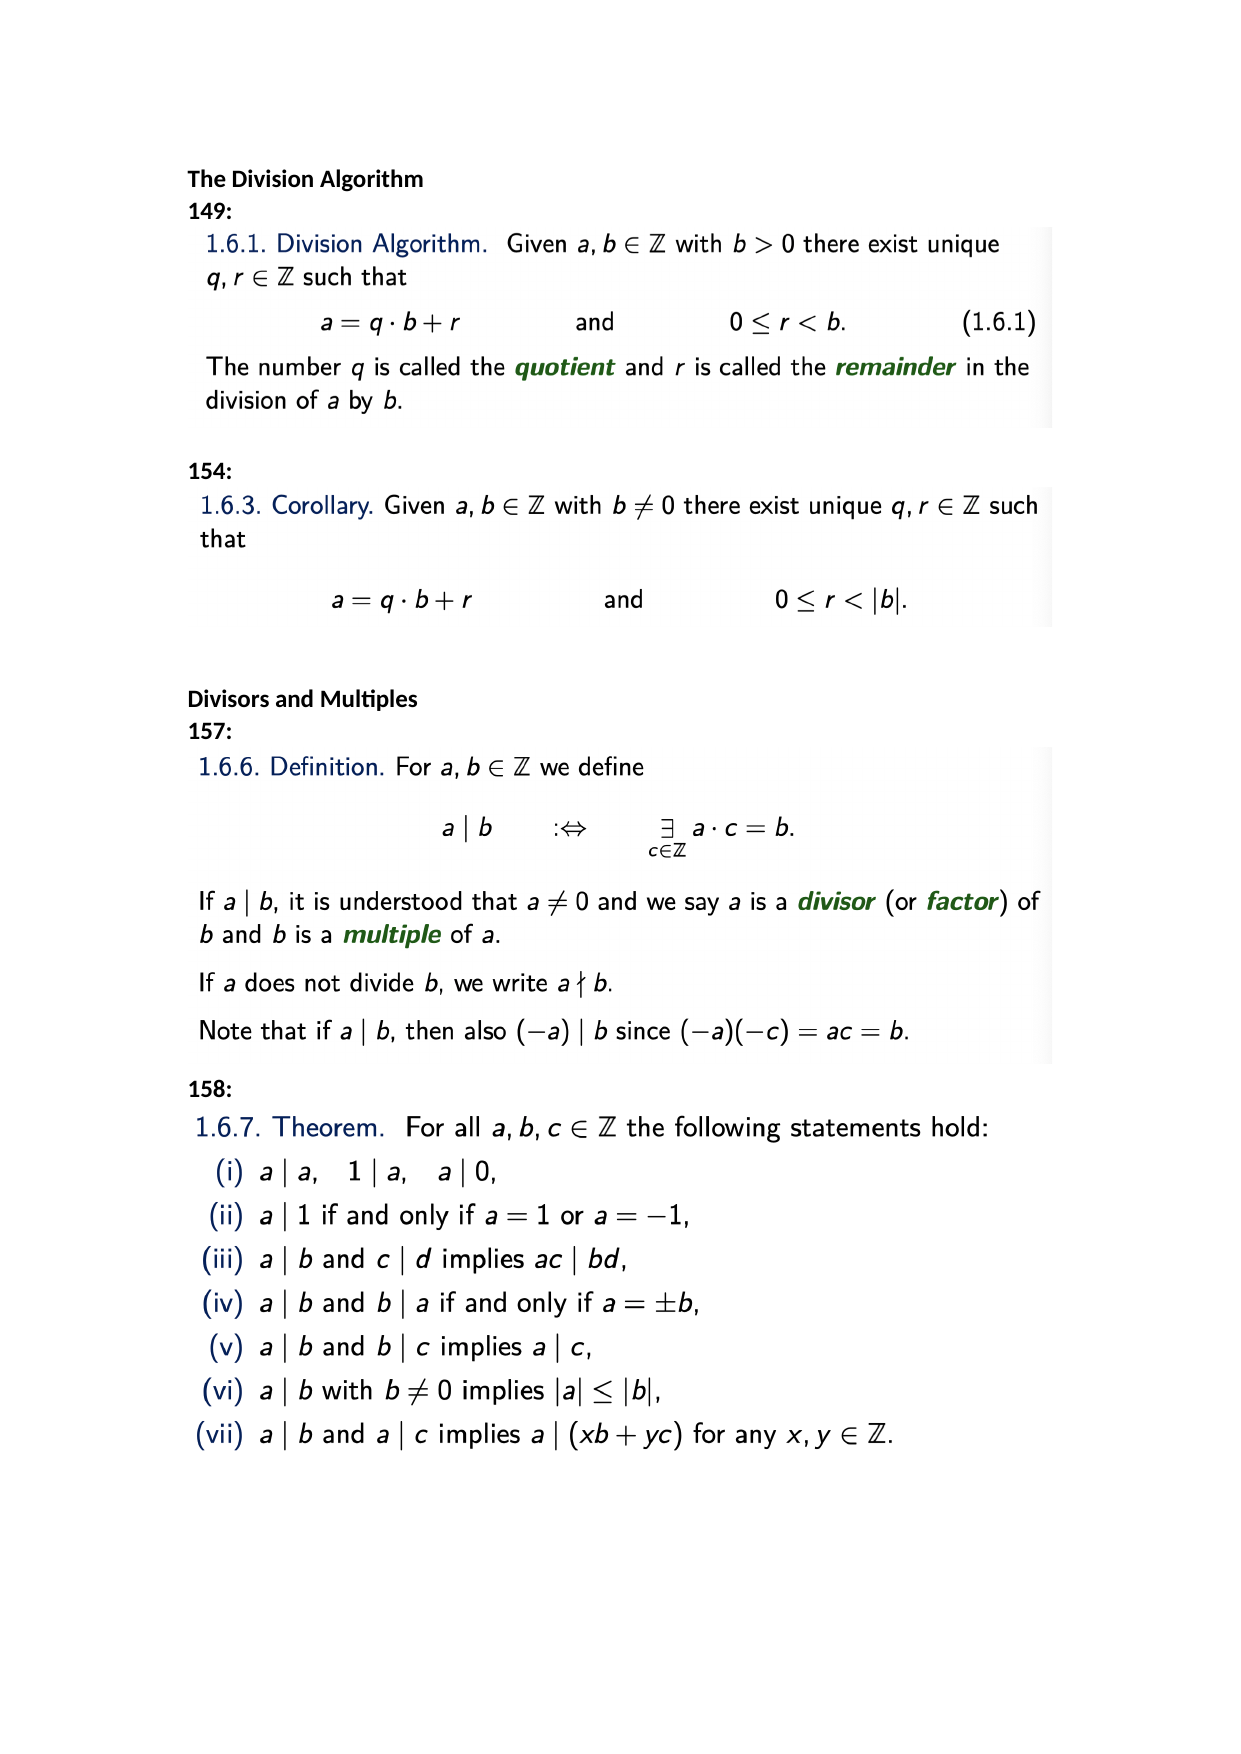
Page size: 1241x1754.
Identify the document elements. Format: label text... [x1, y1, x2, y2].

text 154: [187, 454, 1053, 487]
text 158: [187, 1072, 1053, 1104]
picture [187, 747, 1053, 1064]
text Divisors and Multiples [187, 682, 1053, 714]
picture [187, 227, 1053, 428]
text 149: [187, 194, 1053, 227]
text The Division Algorithm [187, 162, 1053, 194]
picture [187, 487, 1053, 627]
text 157: [187, 714, 1053, 747]
picture [187, 1104, 1004, 1477]
